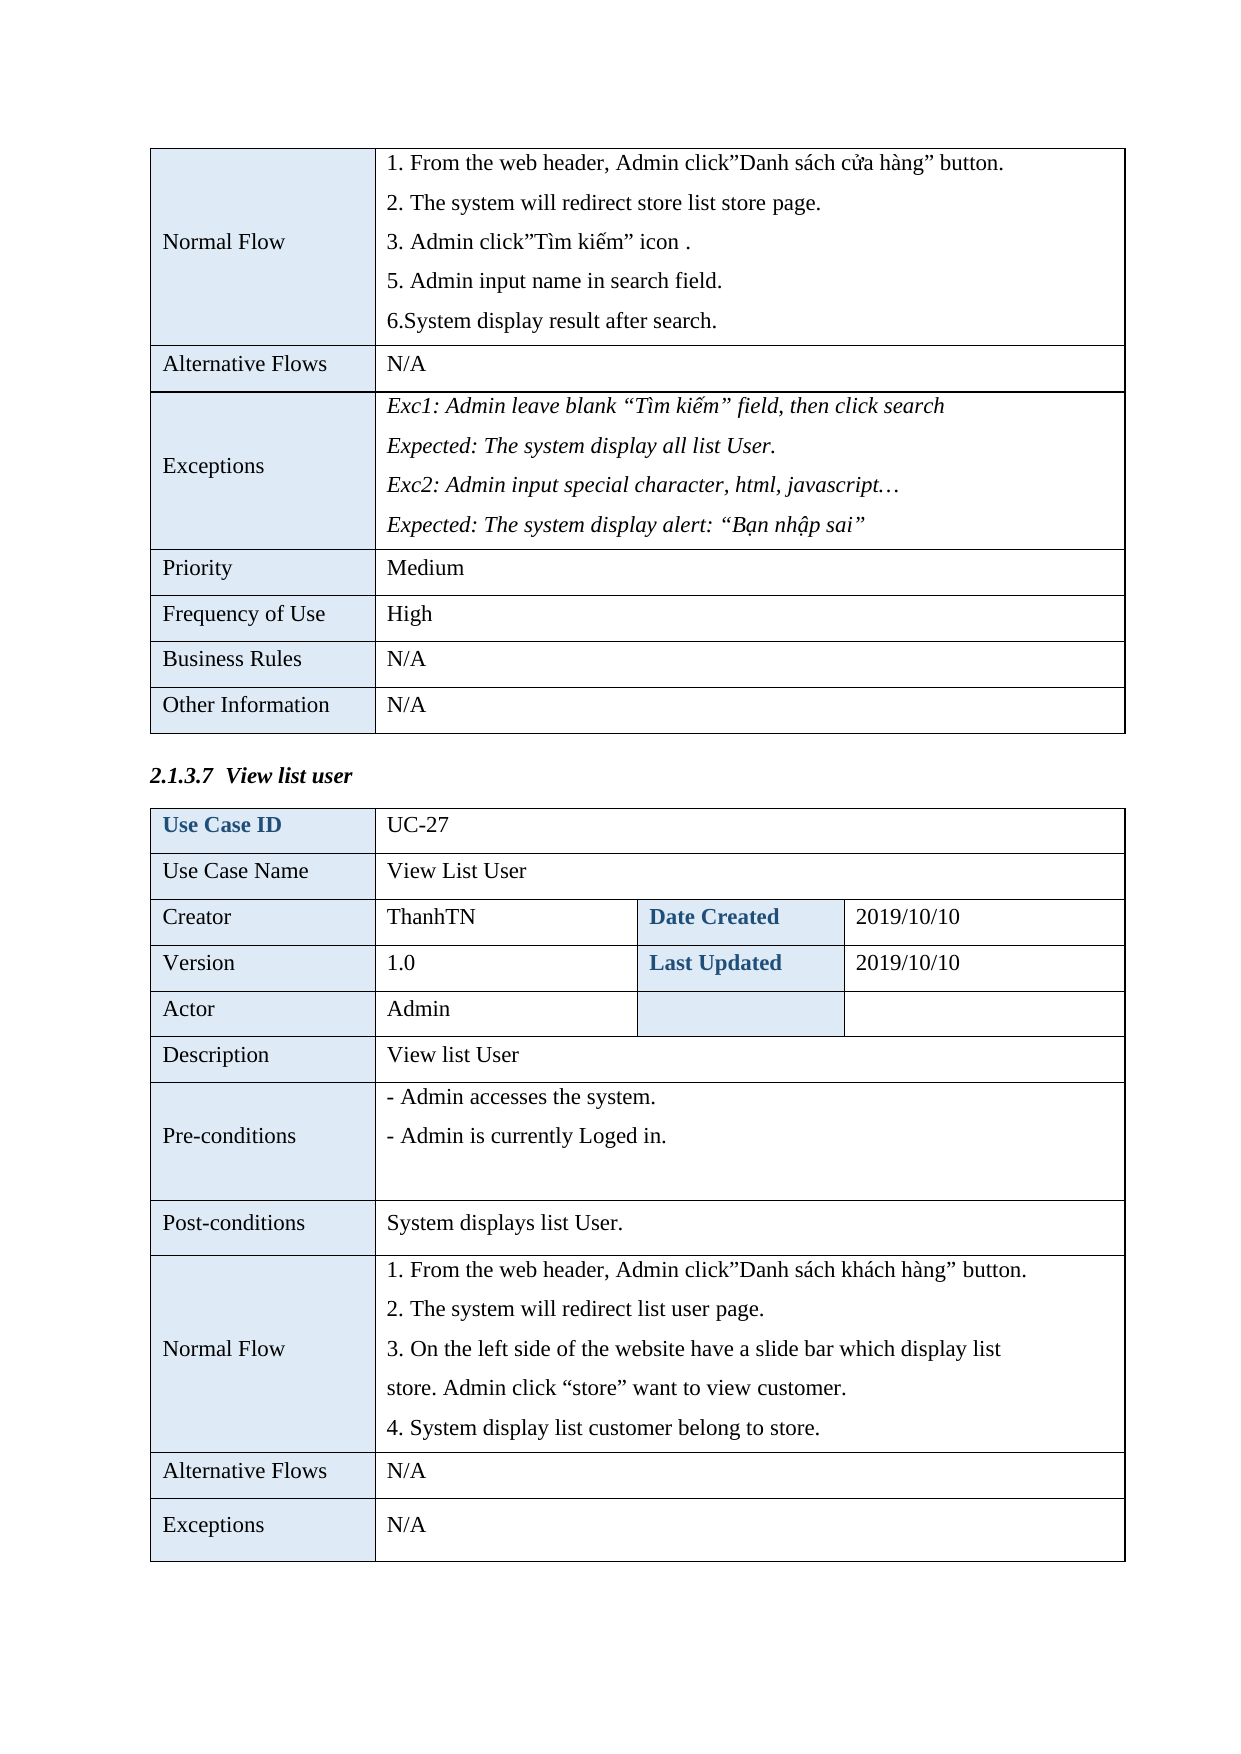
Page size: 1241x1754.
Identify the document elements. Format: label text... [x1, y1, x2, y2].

table_cell View list User [376, 1037, 1124, 1082]
table_cell 2019/10/10 [845, 900, 1124, 945]
table_cell Exc1: Admin leave blank “Tìm kiếm” field, then click search Expected: The system display all list User. Exc2: Admin input special character, html, javascript… Expected: The system display alert: “Bạn nhập sai” [376, 393, 1124, 549]
table_cell Last Updated [638, 946, 844, 991]
table_cell Version [151, 946, 375, 991]
table_cell System displays list User. [376, 1201, 1124, 1255]
table_cell From the web header, Admin click”Danh sách khách hàng” button. The system will redirect list user page. On the left side of the website have a slide bar which display list store. Admin click “store” want to view customer. System display list customer belong to store. [376, 1256, 1124, 1452]
table_cell N/A [376, 642, 1124, 687]
table_cell Priority [151, 550, 375, 595]
table_cell Medium [376, 550, 1124, 595]
table_cell N/A [376, 1499, 1124, 1561]
table_cell Description [151, 1037, 375, 1082]
table_cell Alternative Flows [151, 346, 375, 391]
table_cell View List User [376, 854, 1124, 899]
table_cell Admin [376, 992, 637, 1036]
table_header UC-27 [376, 809, 1124, 853]
table_cell Post-conditions [151, 1201, 375, 1255]
table_cell Creator [151, 900, 375, 945]
table_cell ThanhTN [376, 900, 637, 945]
table_cell Frequency of Use [151, 596, 375, 641]
table_cell [845, 992, 1124, 1036]
table_cell 1.0 [376, 946, 637, 991]
table_header Use Case ID [151, 809, 375, 853]
table_cell N/A [376, 1453, 1124, 1498]
table_cell Alternative Flows [151, 1453, 375, 1498]
table_cell Date Created [638, 900, 844, 945]
table_cell Exceptions [151, 393, 375, 549]
table_cell Use Case Name [151, 854, 375, 899]
table_cell Normal Flow [151, 1256, 375, 1452]
table_cell Business Rules [151, 642, 375, 687]
table_cell Pre-conditions [151, 1083, 375, 1200]
table_cell High [376, 596, 1124, 641]
table_cell Other Information [151, 688, 375, 733]
table_cell [638, 992, 844, 1036]
table_cell 2019/10/10 [845, 946, 1124, 991]
table_cell Exceptions [151, 1499, 375, 1561]
table_cell Admin accesses the system. Admin is currently Loged in. [376, 1083, 1124, 1200]
table_cell N/A [376, 346, 1124, 391]
table_cell Actor [151, 992, 375, 1036]
table_header Normal Flow [151, 149, 375, 345]
table_cell N/A [376, 688, 1124, 733]
table_header From the web header, Admin click”Danh sách cửa hàng” button. The system will redirect store list store page. Admin click”Tìm kiếm” icon . 5. Admin input name in search field. 6.System display result after search. [376, 149, 1124, 345]
list View list user [150, 762, 1215, 788]
